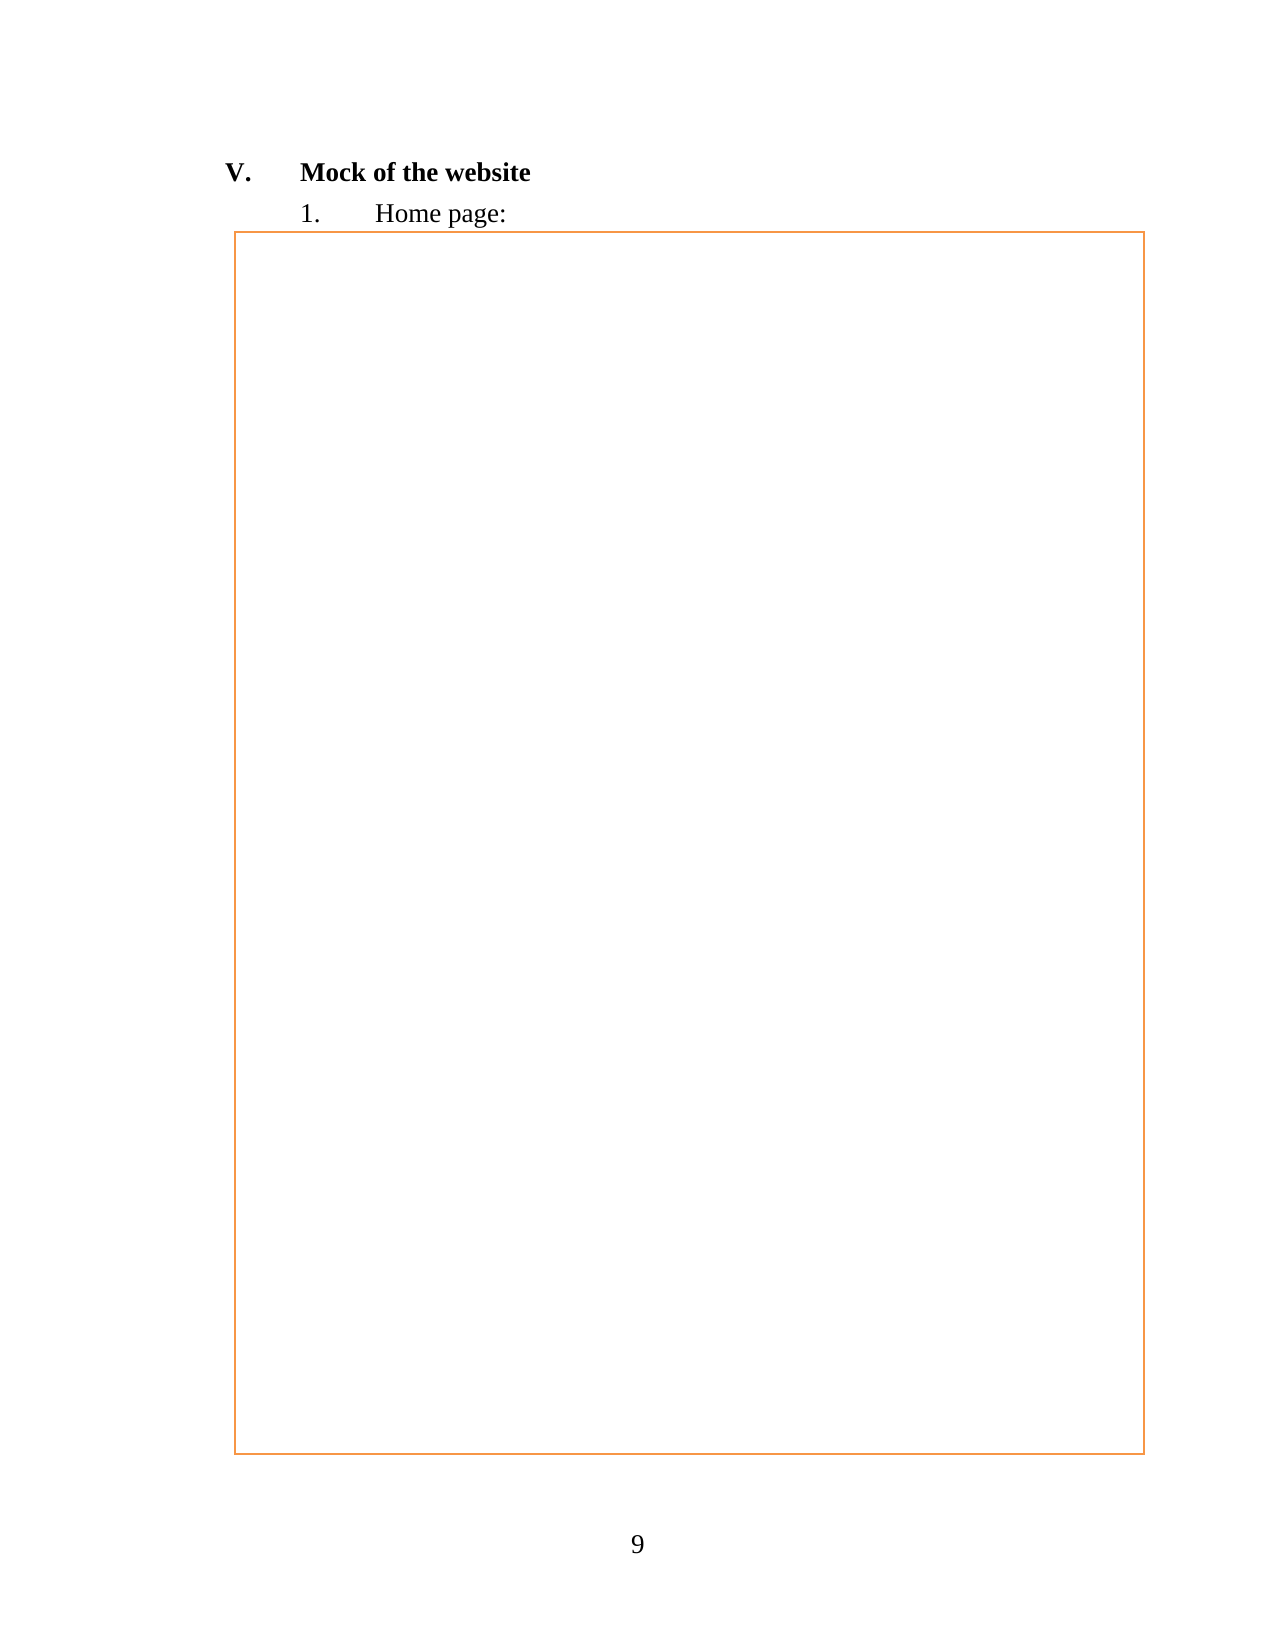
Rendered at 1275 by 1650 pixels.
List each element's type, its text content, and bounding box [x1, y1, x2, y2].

list Mock of the website [225, 156, 1125, 187]
list Home page: [300, 197, 1125, 228]
